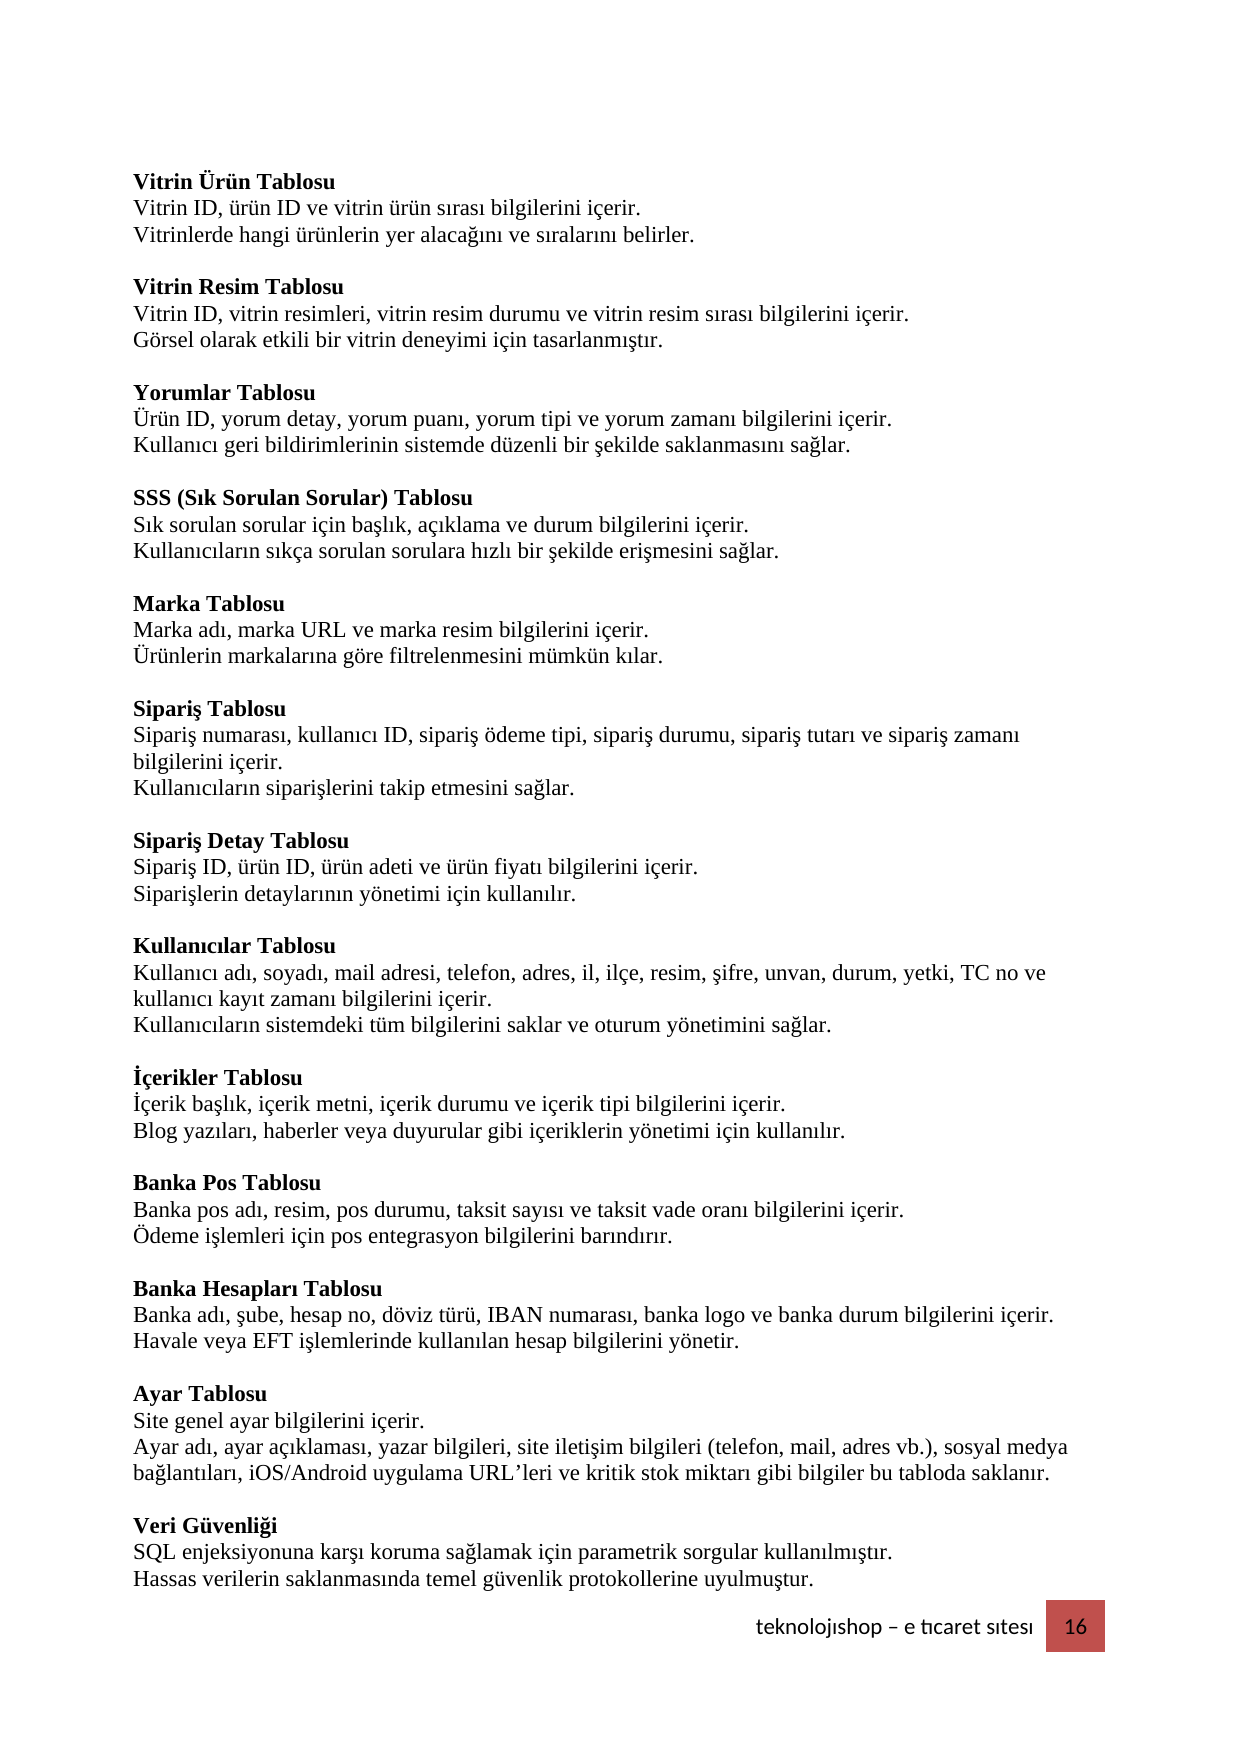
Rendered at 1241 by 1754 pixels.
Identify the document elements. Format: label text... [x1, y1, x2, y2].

text Kullanıcılar Tablosu [133, 932, 1105, 959]
text Havale veya EFT işlemlerinde kullanılan hesap bilgilerini yönetir. [133, 1328, 1105, 1354]
text Kullanıcıların sıkça sorulan sorulara hızlı bir şekilde erişmesini sağlar. [133, 537, 1105, 563]
text İçerik başlık, içerik metni, içerik durumu ve içerik tipi bilgilerini içerir. [133, 1090, 1105, 1117]
text Vitrin Ürün Tablosu [133, 168, 1105, 194]
text İçerikler Tablosu [133, 1064, 1105, 1090]
text Vitrin ID, vitrin resimleri, vitrin resim durumu ve vitrin resim sırası bilgilerini içerir. [133, 300, 1105, 326]
text Sık sorulan sorular için başlık, açıklama ve durum bilgilerini içerir. [133, 511, 1105, 537]
text Hassas verilerin saklanmasında temel güvenlik protokollerine uyulmuştur. [133, 1565, 1105, 1591]
text Kullanıcıların siparişlerini takip etmesini sağlar. [133, 774, 1105, 801]
text Sipariş numarası, kullanıcı ID, sipariş ödeme tipi, sipariş durumu, sipariş tutarı ve sipariş zamanı bilgilerini içerir. [133, 721, 1105, 774]
text Kullanıcı geri bildirimlerinin sistemde düzenli bir şekilde saklanmasını sağlar. [133, 432, 1105, 458]
text Sipariş Tablosu [133, 695, 1105, 721]
text Sipariş Detay Tablosu [133, 827, 1105, 853]
text Vitrin ID, ürün ID ve vitrin ürün sırası bilgilerini içerir. [133, 194, 1105, 221]
text Veri Güvenliği [133, 1512, 1105, 1538]
text Vitrin Resim Tablosu [133, 273, 1105, 300]
text Vitrinlerde hangi ürünlerin yer alacağını ve sıralarını belirler. [133, 221, 1105, 247]
text Yorumlar Tablosu [133, 379, 1105, 405]
text Marka Tablosu [133, 590, 1105, 616]
text Sipariş ID, ürün ID, ürün adeti ve ürün fiyatı bilgilerini içerir. [133, 853, 1105, 879]
text Ürün ID, yorum detay, yorum puanı, yorum tipi ve yorum zamanı bilgilerini içerir. [133, 405, 1105, 432]
text SSS (Sık Sorulan Sorular) Tablosu [133, 484, 1105, 511]
text Kullanıcı adı, soyadı, mail adresi, telefon, adres, il, ilçe, resim, şifre, unvan, durum, yetki, TC no ve kullanıcı kayıt zamanı bilgilerini içerir. [133, 959, 1105, 1011]
text Ayar Tablosu [133, 1380, 1105, 1407]
text Görsel olarak etkili bir vitrin deneyimi için tasarlanmıştır. [133, 326, 1105, 352]
text Ödeme işlemleri için pos entegrasyon bilgilerini barındırır. [133, 1222, 1105, 1248]
text Banka Hesapları Tablosu [133, 1275, 1105, 1301]
text Banka pos adı, resim, pos durumu, taksit sayısı ve taksit vade oranı bilgilerini içerir. [133, 1196, 1105, 1222]
text Blog yazıları, haberler veya duyurular gibi içeriklerin yönetimi için kullanılır. [133, 1117, 1105, 1143]
text Banka adı, şube, hesap no, döviz türü, IBAN numarası, banka logo ve banka durum bilgilerini içerir. [133, 1301, 1105, 1328]
text Ayar adı, ayar açıklaması, yazar bilgileri, site iletişim bilgileri (telefon, mail, adres vb.), sosyal medya bağlantıları, iOS/Android uygulama URL’leri ve kritik stok miktarı gibi bilgiler bu tabloda saklanır. [133, 1433, 1105, 1486]
text Site genel ayar bilgilerini içerir. [133, 1407, 1105, 1433]
text SQL enjeksiyonuna karşı koruma sağlamak için parametrik sorgular kullanılmıştır. [133, 1538, 1105, 1565]
text Banka Pos Tablosu [133, 1169, 1105, 1196]
text Ürünlerin markalarına göre filtrelenmesini mümkün kılar. [133, 642, 1105, 669]
text Siparişlerin detaylarının yönetimi için kullanılır. [133, 879, 1105, 906]
text Kullanıcıların sistemdeki tüm bilgilerini saklar ve oturum yönetimini sağlar. [133, 1011, 1105, 1038]
text Marka adı, marka URL ve marka resim bilgilerini içerir. [133, 616, 1105, 642]
